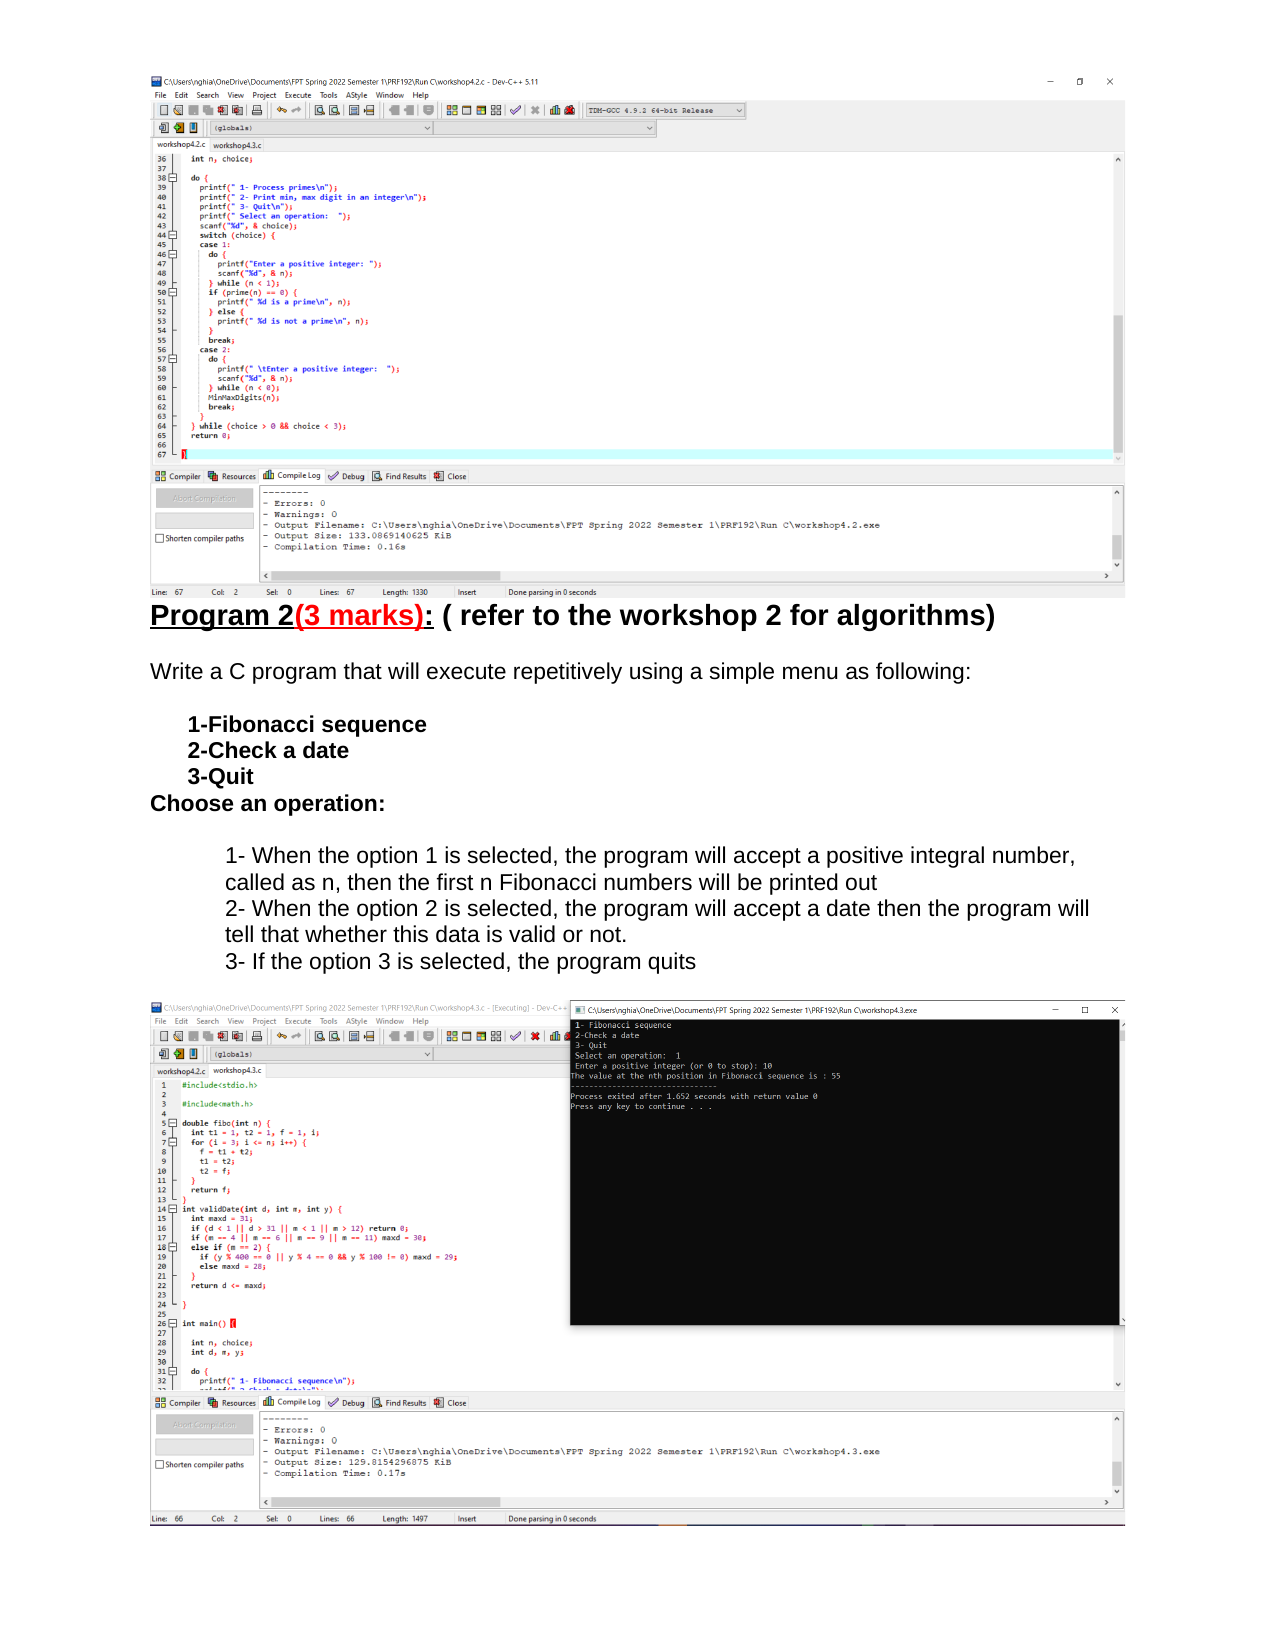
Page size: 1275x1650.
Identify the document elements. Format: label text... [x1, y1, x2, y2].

text 2-Check a date [187, 737, 1125, 763]
text Program 2(3 marks): ( refer to the workshop 2 for algorithms) [150, 598, 1125, 632]
text 1-Fibonacci sequence [187, 711, 1125, 737]
picture [150, 1000, 1125, 1526]
text Write a C program that will execute repetitively using a simple menu as following: [150, 658, 1125, 684]
text 3-Quit [187, 763, 1125, 790]
picture [150, 75, 1125, 598]
text 2- When the option 2 is selected, the program will accept a date then the program will tell that whether this data is valid or not. [225, 895, 1125, 948]
text 3- If the option 3 is selected, the program quits [225, 948, 1125, 974]
text 1- When the option 1 is selected, the program will accept a positive integral number, called as n, then the first n Fibonacci numbers will be printed out [225, 842, 1125, 895]
text Choose an operation: [150, 790, 1125, 816]
